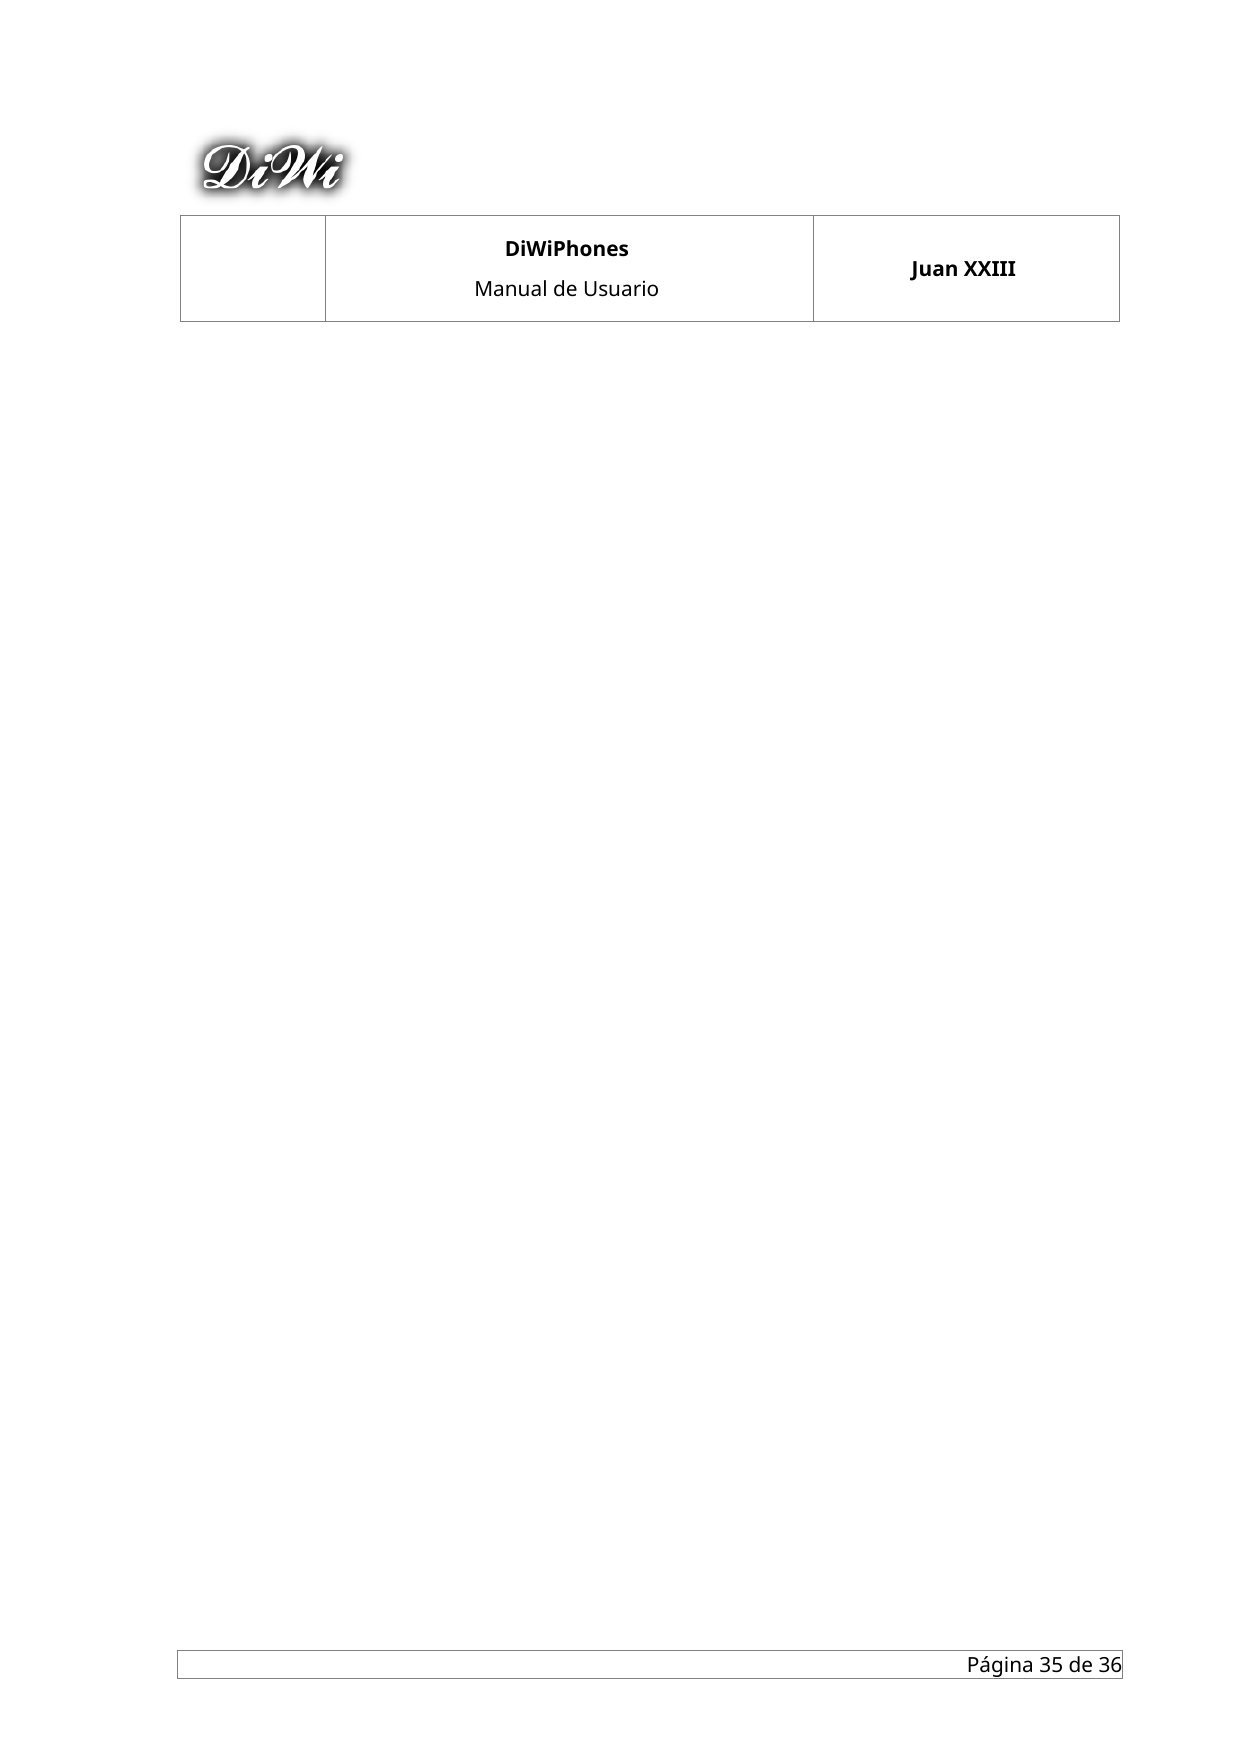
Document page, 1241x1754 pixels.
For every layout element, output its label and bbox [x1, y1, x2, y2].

picture [177, 118, 369, 215]
